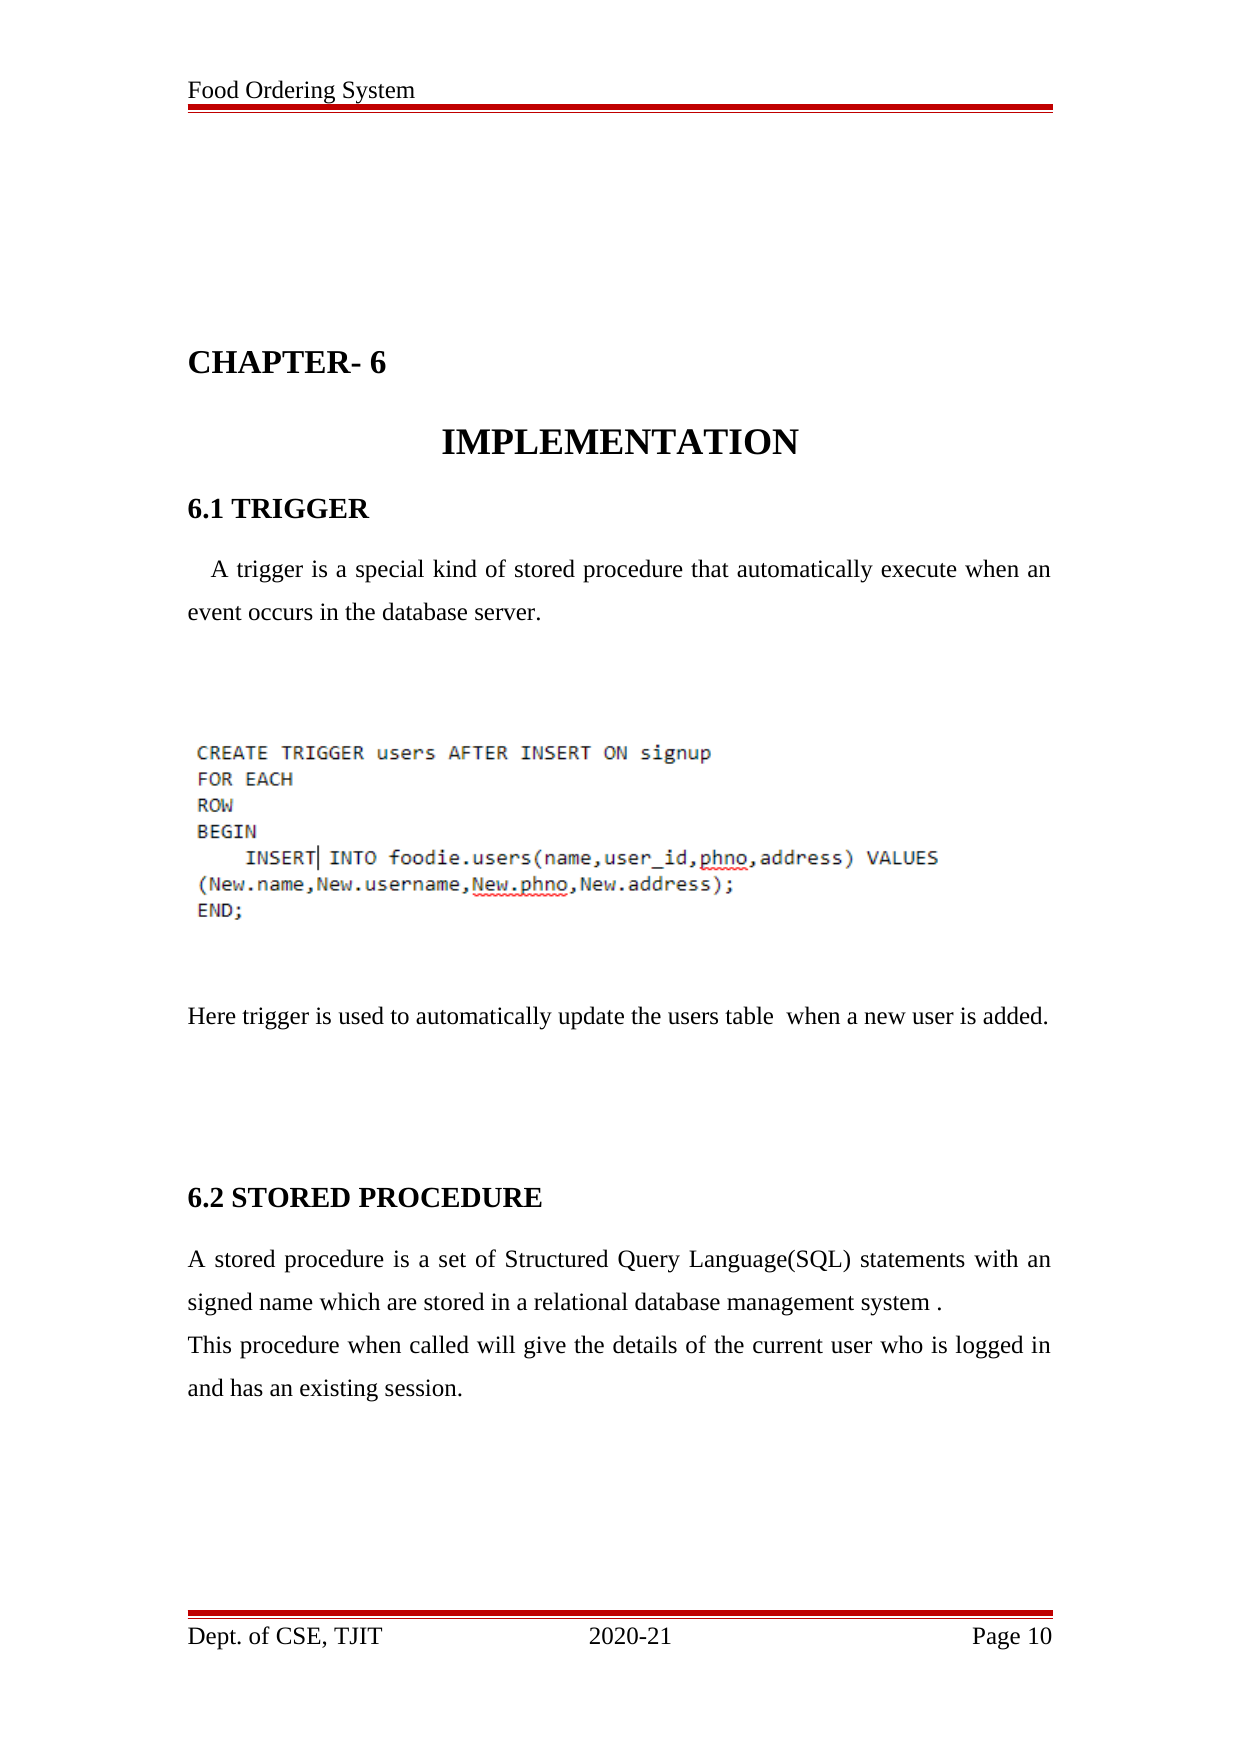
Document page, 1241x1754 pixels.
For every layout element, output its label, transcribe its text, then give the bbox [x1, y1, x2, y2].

text A trigger is a special kind of stored procedure that automatically execute when an event occurs in the database server. [187, 554, 1053, 626]
text A stored procedure is a set of Structured Query Language(SQL) statements with an signed name which are stored in a relational database management system . [187, 1244, 1053, 1316]
picture [187, 726, 955, 987]
text 6.2 STORED PROCEDURE [187, 1180, 1053, 1213]
text Here trigger is used to automatically update the users table when a new user is added. [187, 1001, 1053, 1030]
text 6.1 TRIGGER [187, 491, 1053, 525]
text IMPLEMENTATION [187, 419, 1053, 463]
text This procedure when called will give the details of the current user who is logged in and has an existing session. [187, 1330, 1053, 1402]
text CHAPTER- 6 [187, 343, 1053, 381]
